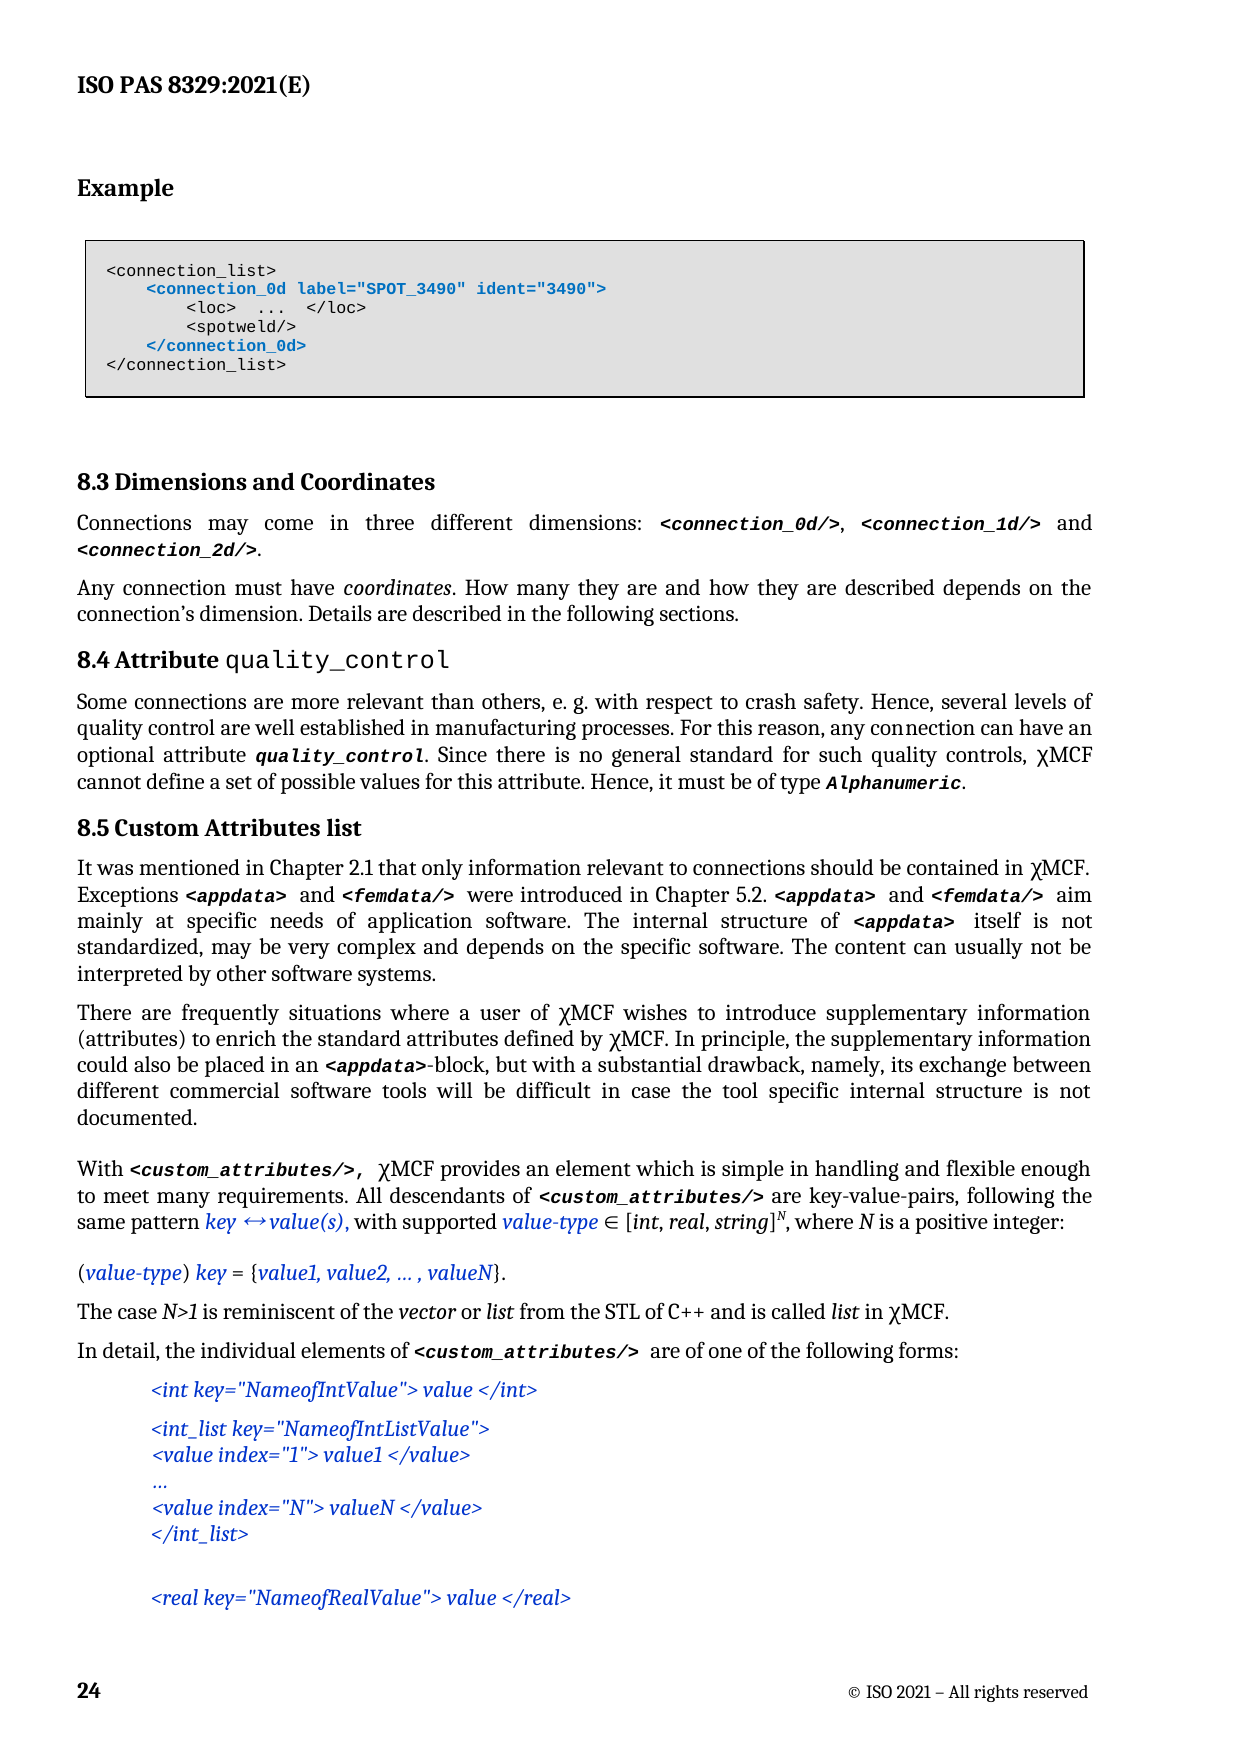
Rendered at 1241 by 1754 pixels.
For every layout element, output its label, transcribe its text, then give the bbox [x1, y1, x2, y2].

subtitle Attribute quality_control [77, 646, 1092, 676]
text </connection_list> [86, 353, 1083, 372]
text Any connection must have coordinates. How many they are and how they are described depends on the connection’s dimension. Details are described in the following sections. [77, 575, 1092, 627]
subtitle Dimensions and Coordinates [77, 468, 1092, 497]
text Some connections are more relevant than others, e. g. with respect to crash safety. Hence, several levels of quality control are well established in manufacturing processes. For this reason, any connection can have an optional attribute quality_control. Since there is no general standard for such quality controls, χMCF cannot define a set of possible values for this attribute. Hence, it must be of type Alphanumeric. [77, 689, 1092, 795]
text <real key="NameofRealValue"> value </real> [151, 1585, 1092, 1611]
subtitle Custom Attributes list [77, 814, 1092, 842]
text Example [77, 174, 1092, 203]
text <connection_0d label="SPOT_3490" ident="3490"> [86, 278, 1083, 297]
text The case N>1 is reminiscent of the vector or list from the STL of C++ and is called list in χMCF. [77, 1299, 1092, 1325]
text <int key="NameofIntValue"> value </int> [151, 1377, 1092, 1403]
text <connection_list> [86, 259, 1083, 278]
text (value-type) key = {value1, value2, … , valueN}. [77, 1260, 1092, 1286]
text With <custom_attributes/>, χMCF provides an element which is simple in handling and flexible enough to meet many requirements. All descendants of <custom_attributes/> are key-value-pairs, following the same pattern key value(s), with supported value-type [int, real, string]N, where N is a positive integer: [77, 1156, 1092, 1235]
text </int_list> [151, 1521, 1092, 1547]
text <value index="1"> value1 </value> [151, 1442, 1092, 1468]
text … [151, 1468, 1092, 1494]
text Connections may come in three different dimensions: <connection_0d/>, <connection_1d/> and <connection_2d/>. [77, 509, 1092, 562]
text It was mentioned in Chapter 2.1 that only information relevant to connections should be contained in χMCF. Exceptions <appdata> and <femdata/> were introduced in Chapter 5.2. <appdata> and <femdata/> aim mainly at specific needs of application software. The internal structure of <appdata> itself is not standardized, may be very complex and depends on the specific software. The content can usually not be interpreted by other software systems. [77, 855, 1092, 987]
text <spotweld/> [86, 316, 1083, 334]
text <value index="N"> valueN </value> [151, 1494, 1092, 1521]
text <loc> ... </loc> [86, 297, 1083, 316]
text There are frequently situations where a user of χMCF wishes to introduce supplementary information (attributes) to enrich the standard attributes defined by χMCF. In principle, the supplementary information could also be placed in an <appdata>-block, but with a substantial drawback, namely, its exchange between different commercial software tools will be difficult in case the tool specific internal structure is not documented. [77, 999, 1092, 1131]
text In detail, the individual elements of <custom_attributes/> are of one of the following forms: [77, 1338, 1092, 1364]
text </connection_0d> [86, 334, 1083, 353]
text <int_list key="NameofIntListValue"> [151, 1416, 1092, 1442]
